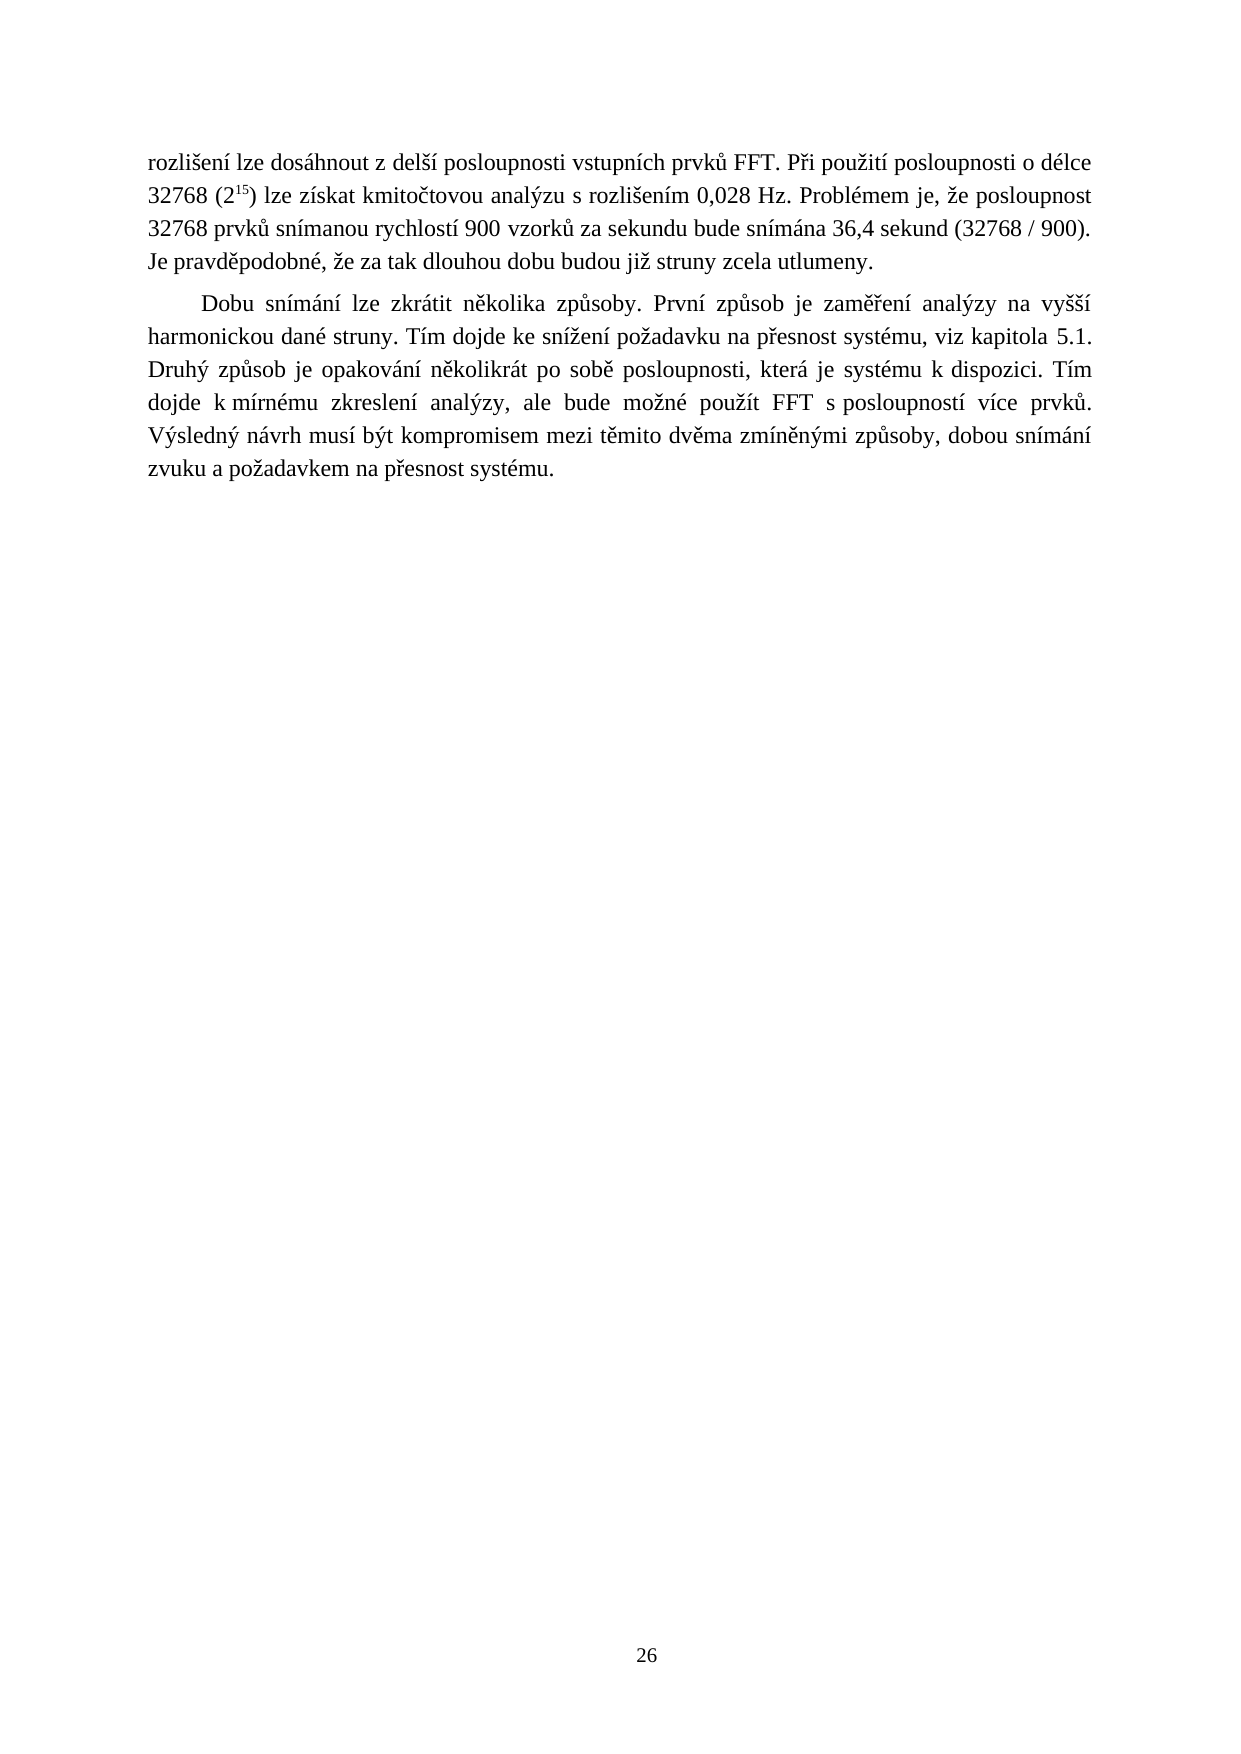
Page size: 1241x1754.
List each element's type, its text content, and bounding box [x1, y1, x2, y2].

text Dobu snímání lze zkrátit několika způsoby. První způsob je zaměření analýzy na vyšší harmonickou dané struny. Tím dojde ke snížení požadavku na přesnost systému, viz kapitola 5.1. Druhý způsob je opakování několikrát po sobě posloupnosti, která je systému k dispozici. Tím dojde k mírnému zkreslení analýzy, ale bude možné použít FFT s posloupností více prvků. Výsledný návrh musí být kompromisem mezi těmito dvěma zmíněnými způsoby, dobou snímání zvuku a požadavkem na přesnost systému. [148, 288, 1092, 482]
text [148, 148, 1092, 275]
